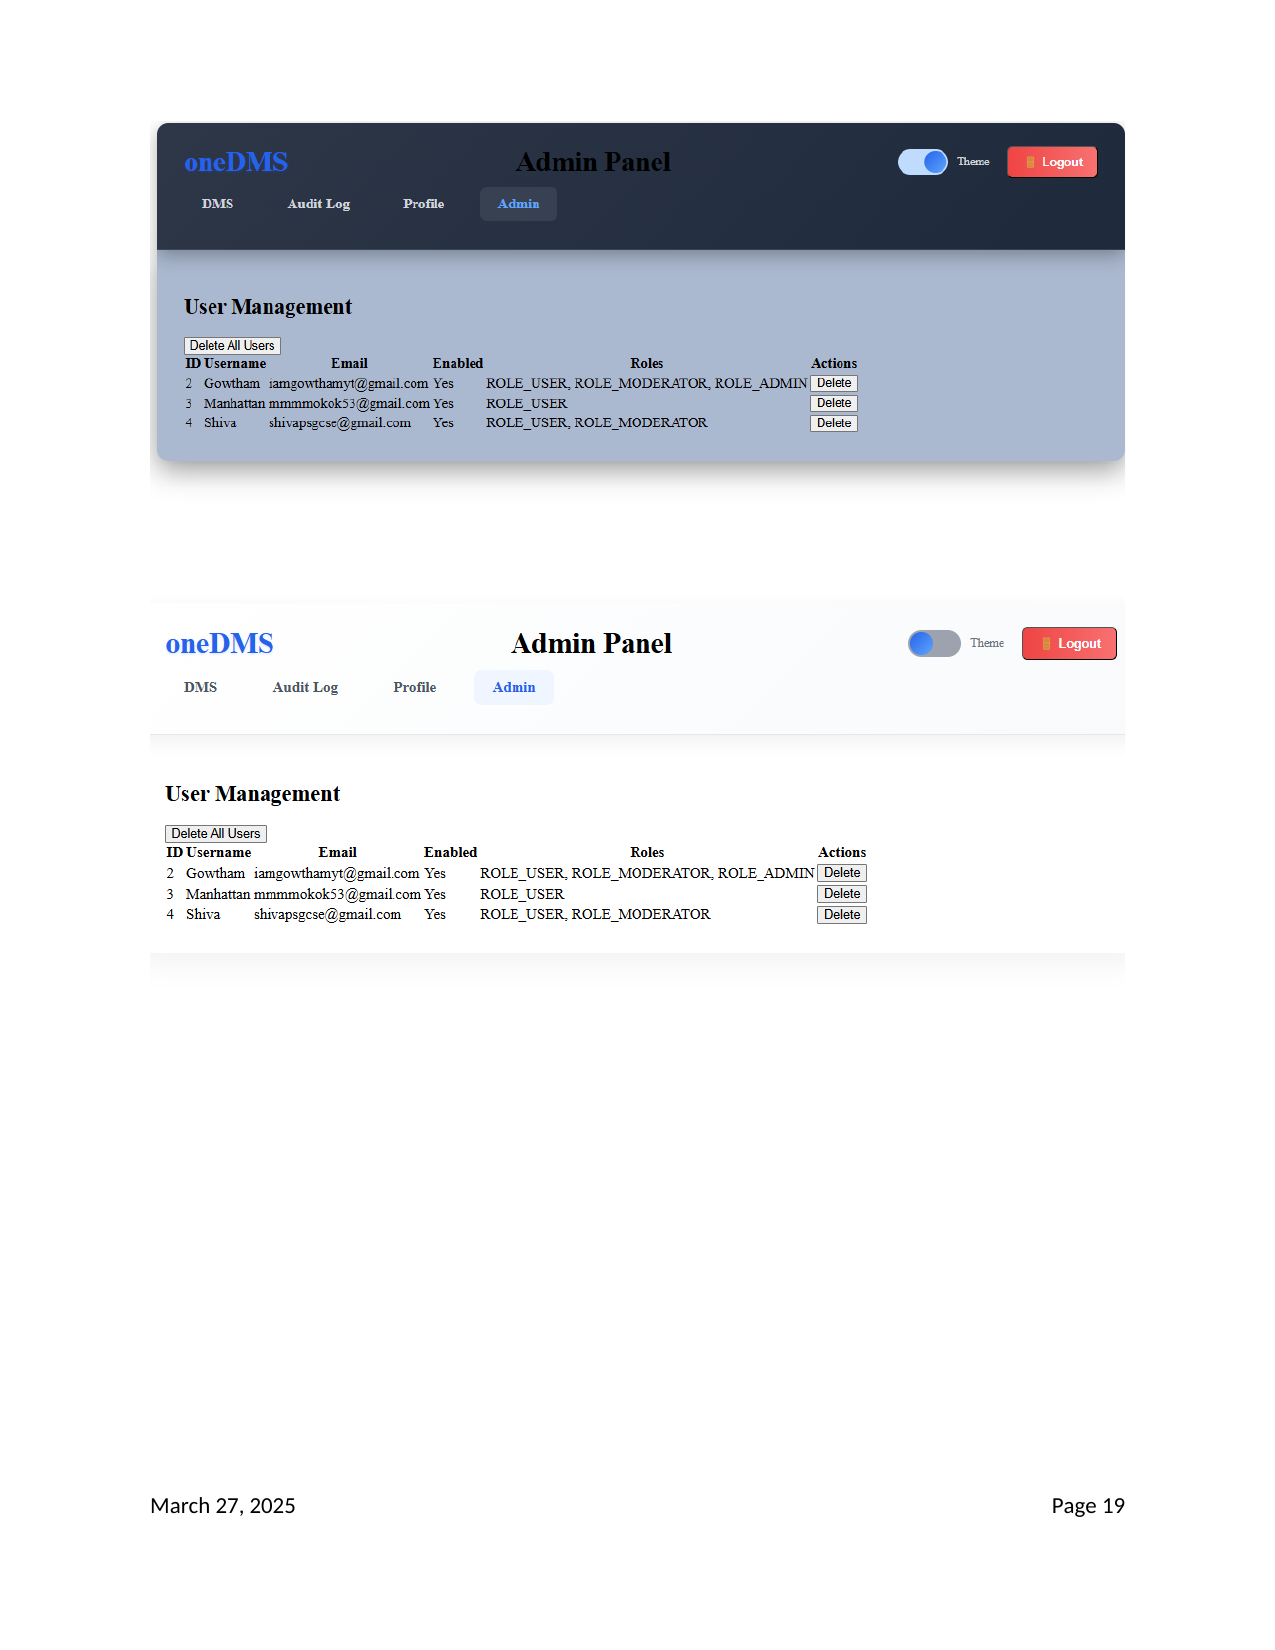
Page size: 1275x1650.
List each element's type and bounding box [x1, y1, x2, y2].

picture [150, 596, 1125, 1047]
picture [150, 121, 1125, 593]
